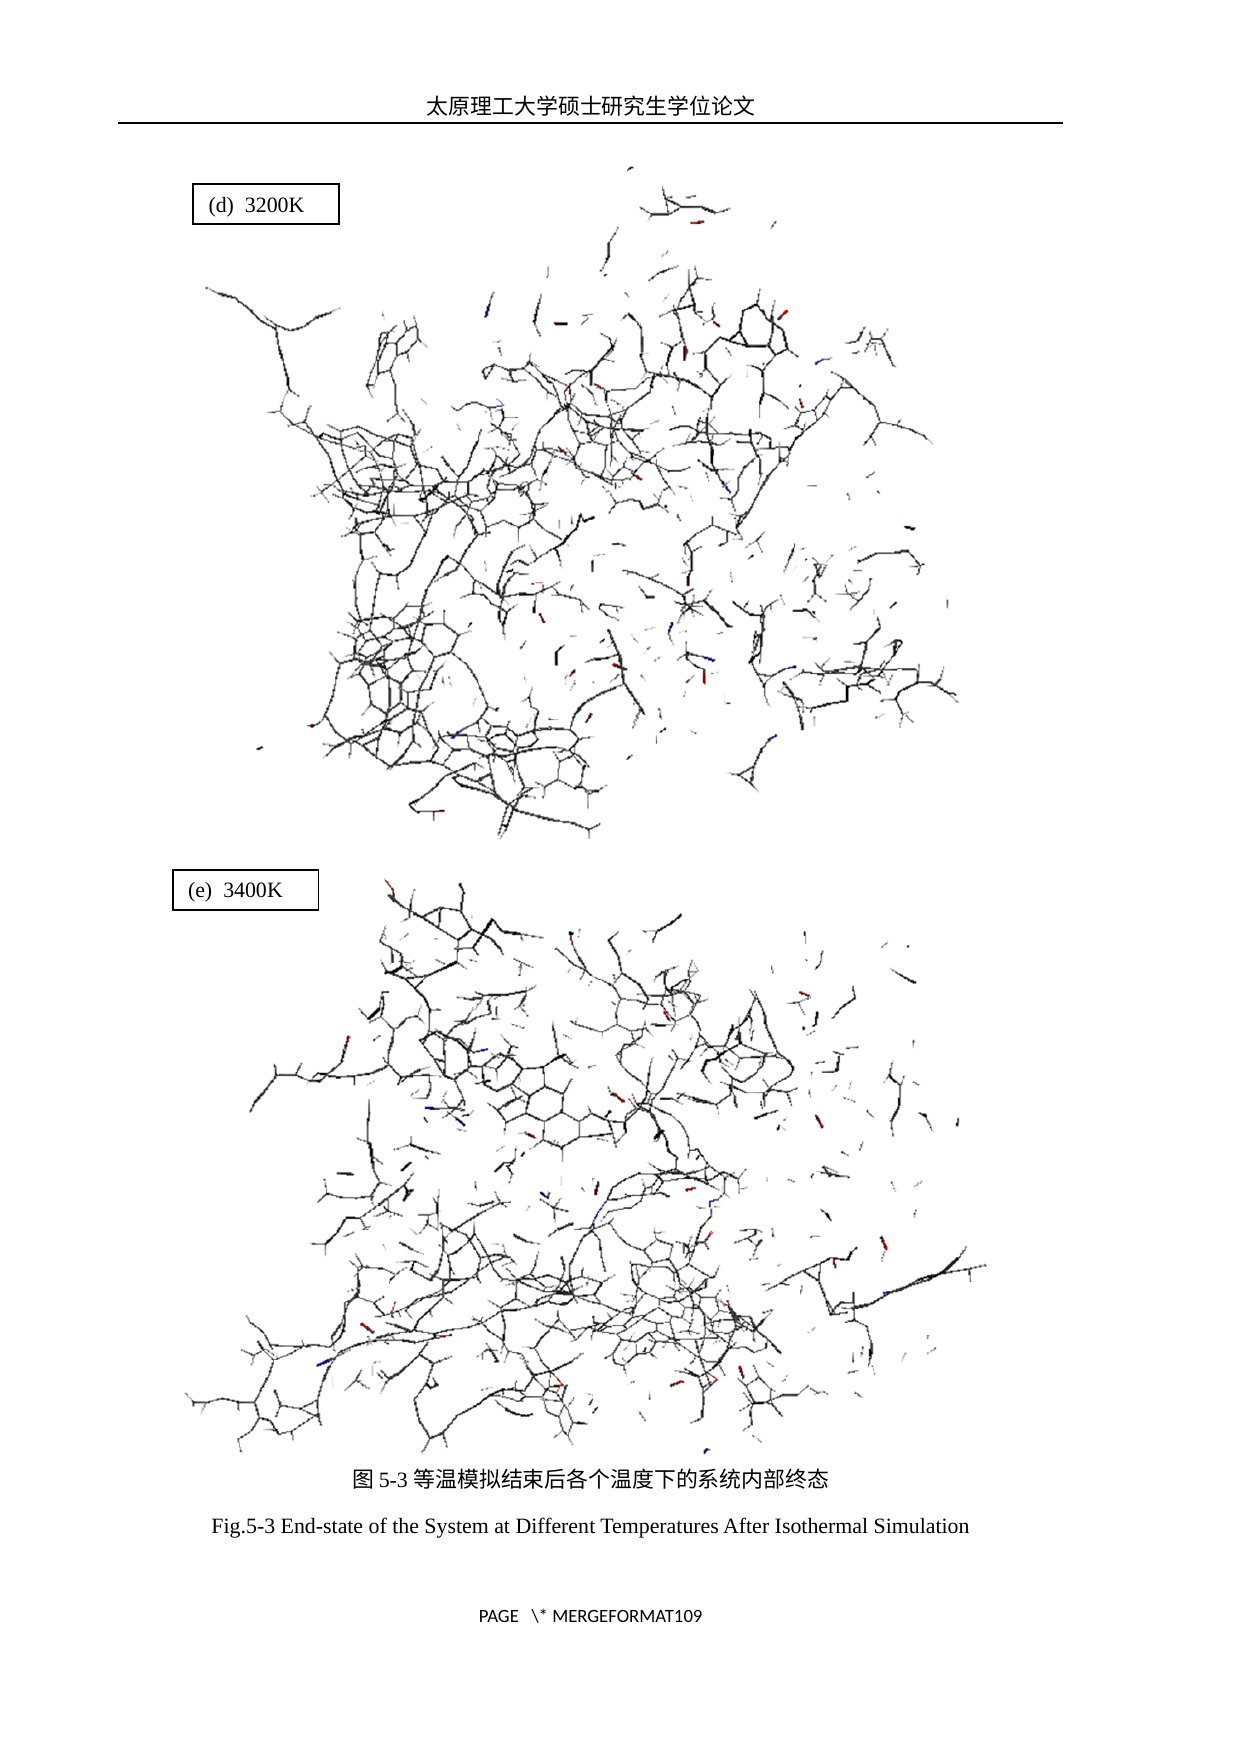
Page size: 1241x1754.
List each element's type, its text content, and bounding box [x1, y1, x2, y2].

text Fig.5-3 End-state of the System at Different Temperatures After Isothermal Simulation [118, 1509, 1063, 1542]
text 图5-3 等温模拟结束后各个温度下的系统内部终态 [118, 1461, 1063, 1494]
picture [177, 843, 1004, 1459]
picture [192, 161, 989, 839]
